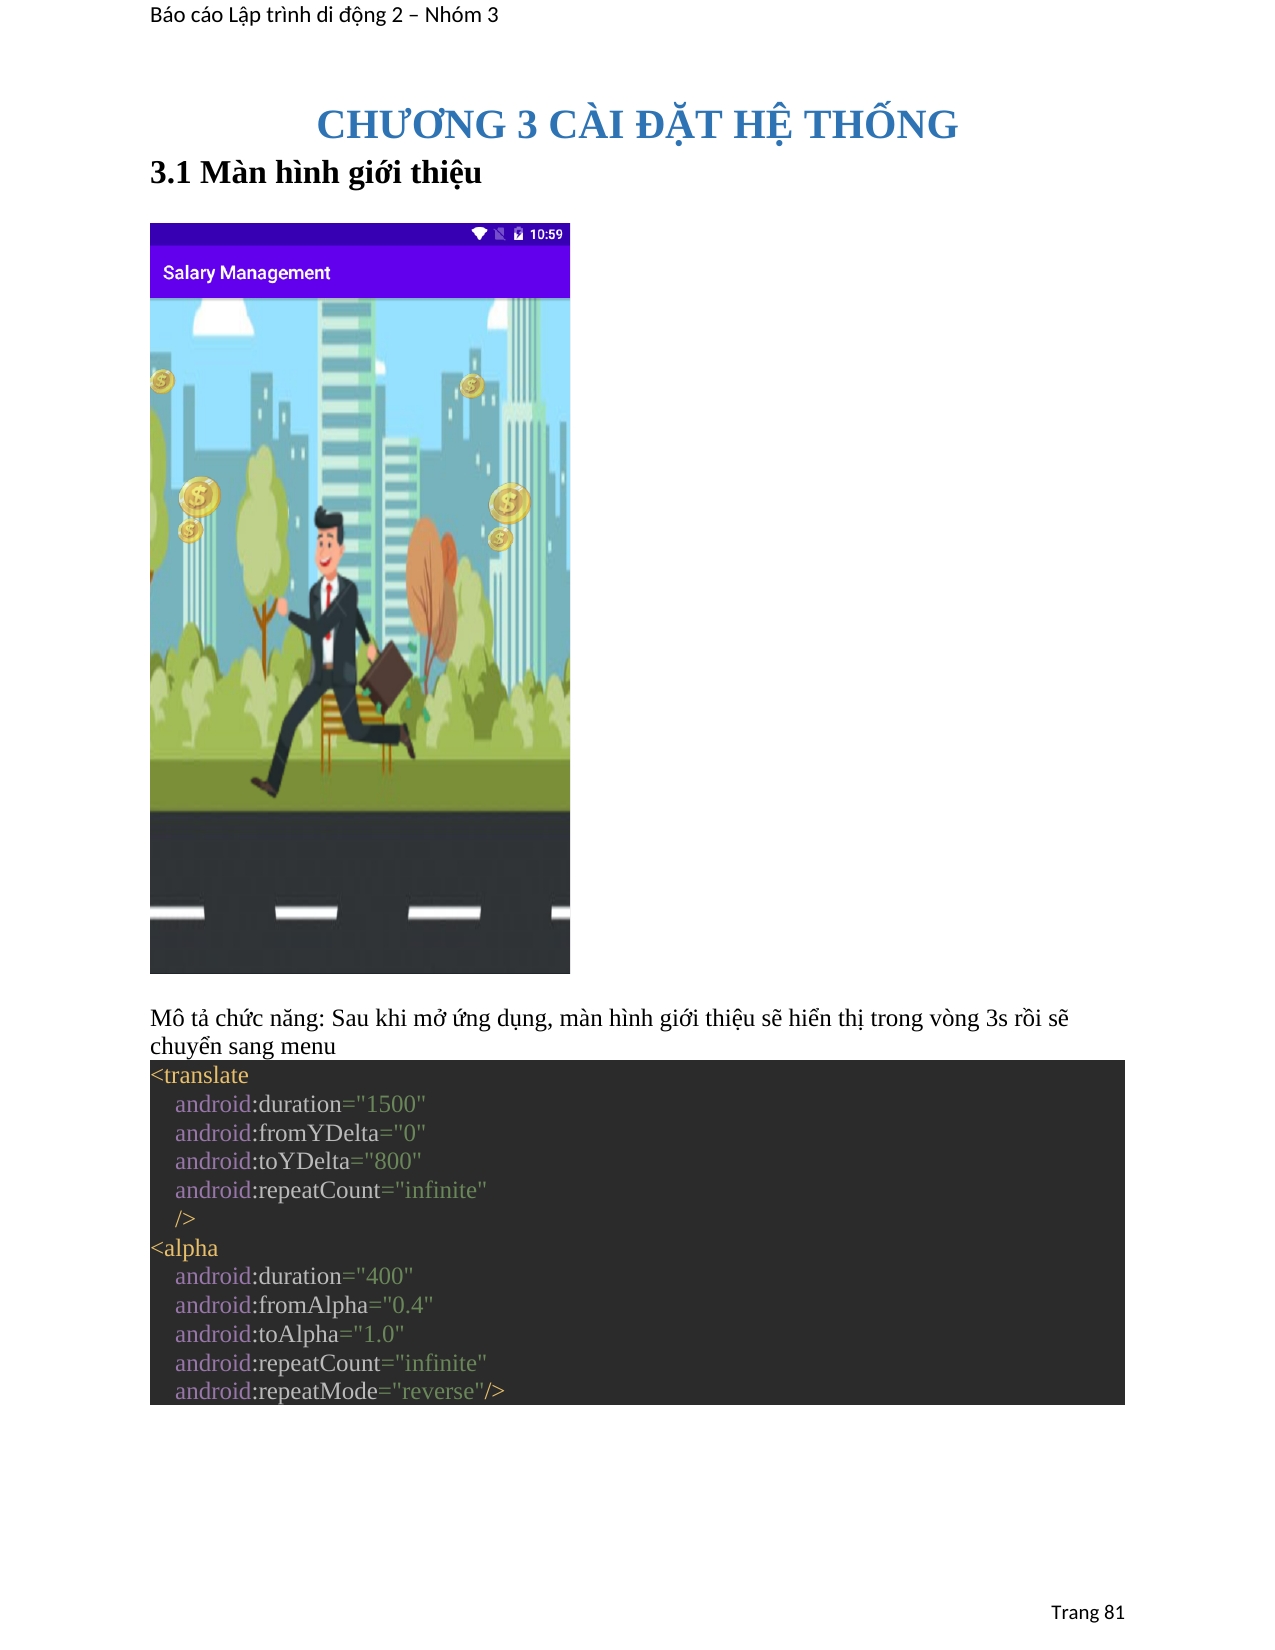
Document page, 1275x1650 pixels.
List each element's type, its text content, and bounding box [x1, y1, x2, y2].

subtitle 3.1 Màn hình giới thiệu [150, 152, 1125, 190]
picture [150, 223, 571, 974]
text <translate android:duration="1500" android:fromYDelta="0" android:toYDelta="800" android:repeatCount="infinite" /> <alpha android:duration="400" android:fromAlpha="0.4" android:toAlpha="1.0" android:repeatCount="infinite" android:repeatMode="reverse"/> [150, 1060, 1125, 1405]
subtitle CHƯƠNG 3 CÀI ĐẶT HỆ THỐNG [150, 100, 1125, 148]
text Mô tả chức năng: Sau khi mở ứng dụng, màn hình giới thiệu sẽ hiển thị trong vòng 3s rồi sẽ chuyển sang menu [150, 1003, 1125, 1060]
